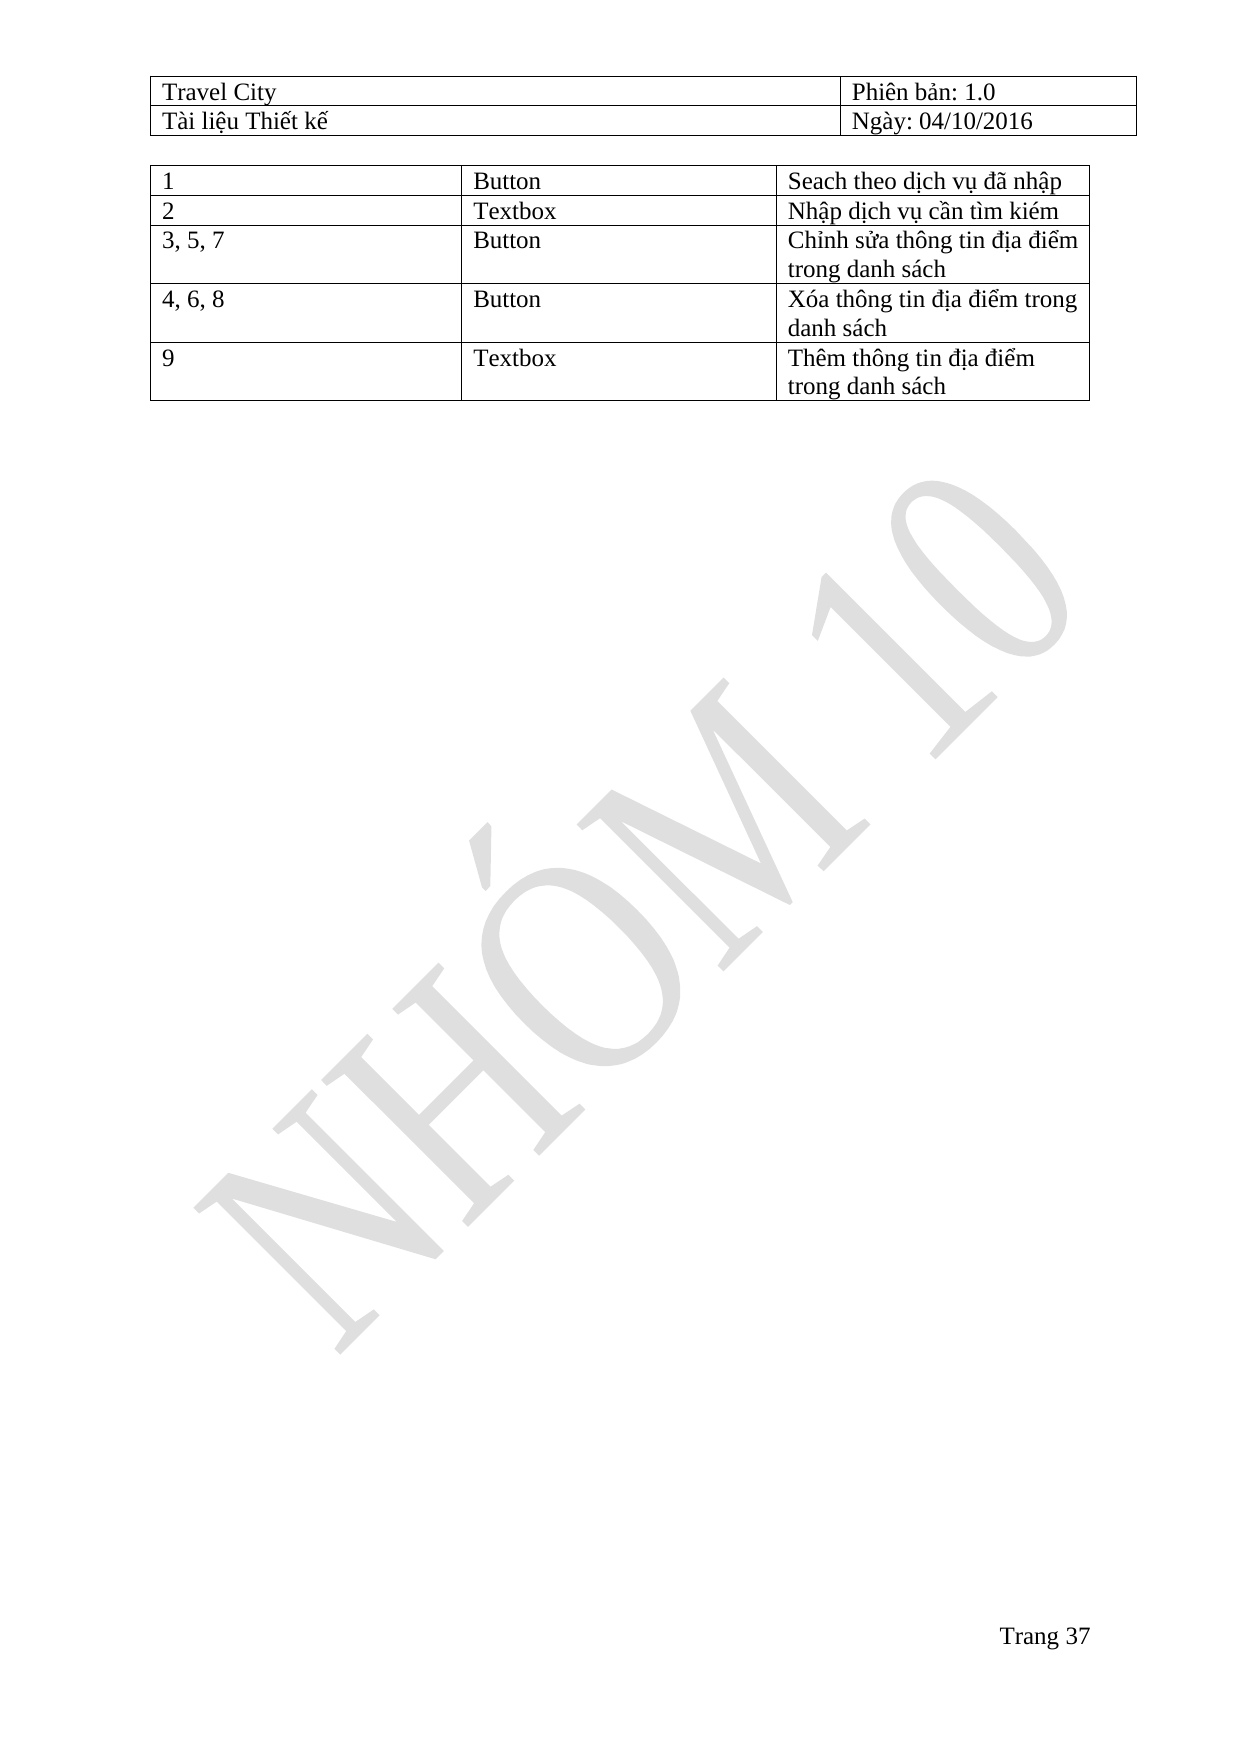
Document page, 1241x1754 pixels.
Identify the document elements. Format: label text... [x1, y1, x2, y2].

table_cell Thêm thông tin địa điểm trong danh sách [777, 343, 1089, 400]
table_cell Button [462, 166, 776, 195]
table_cell Textbox [462, 196, 776, 224]
table_cell 4, 6, 8 [151, 284, 461, 342]
table_cell Textbox [462, 343, 776, 400]
table_cell Seach theo dịch vụ đã nhập [777, 166, 1089, 195]
table_cell Nhập dịch vụ cần tìm kiém [777, 196, 1089, 224]
table_cell 3, 5, 7 [151, 226, 461, 283]
table_cell Chỉnh sửa thông tin địa điểm trong danh sách [777, 226, 1089, 283]
table_cell Xóa thông tin địa điểm trong danh sách [777, 284, 1089, 342]
table_cell Button [462, 284, 776, 342]
table_cell 2 [151, 196, 461, 224]
table_cell 9 [151, 343, 461, 400]
table_cell Button [462, 226, 776, 283]
table_cell 1 [151, 166, 461, 195]
